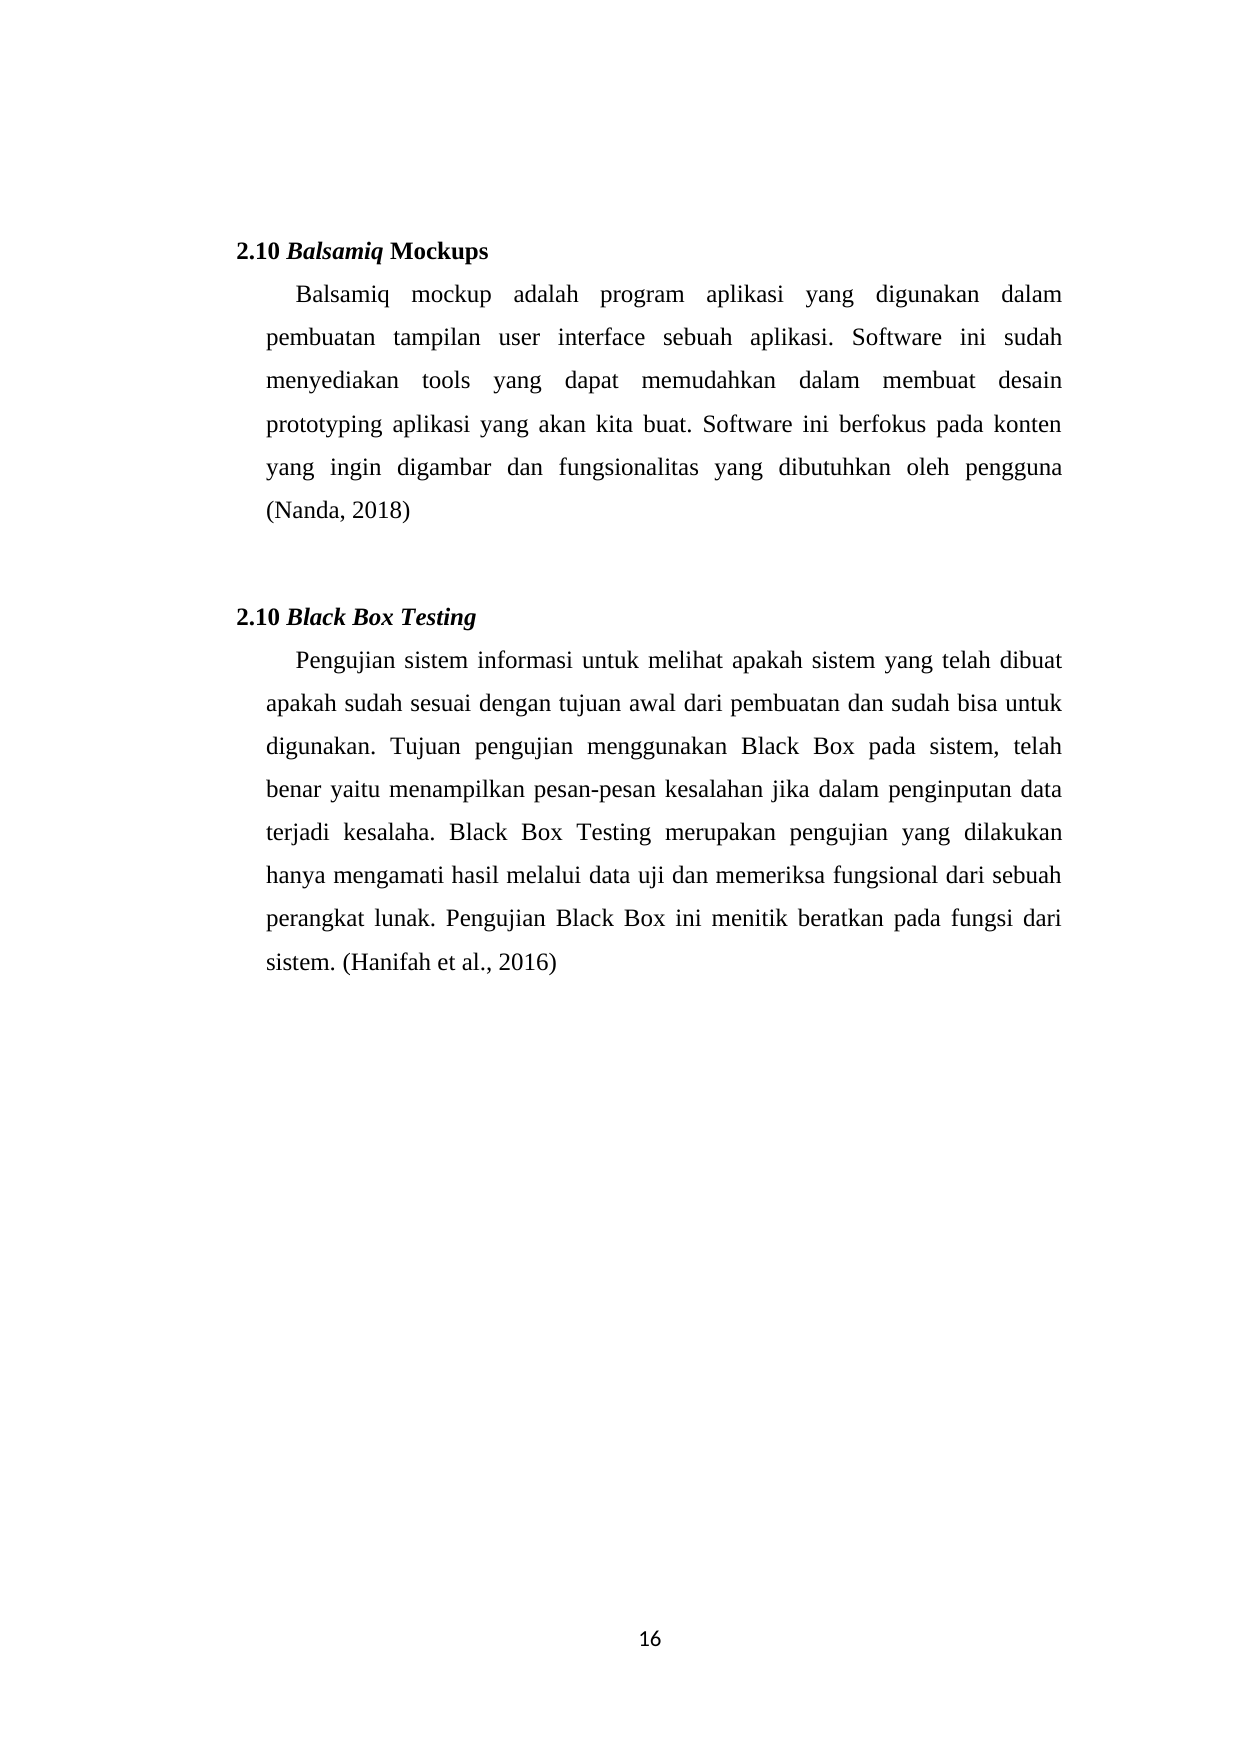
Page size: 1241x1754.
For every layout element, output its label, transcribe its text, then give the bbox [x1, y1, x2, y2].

text Balsamiq mockup adalah program aplikasi yang digunakan dalam pembuatan tampilan user interface sebuah aplikasi. Software ini sudah menyediakan tools yang dapat memudahkan dalam membuat desain prototyping aplikasi yang akan kita buat. Software ini berfokus pada konten yang ingin digambar dan fungsionalitas yang dibutuhkan oleh pengguna (Nanda, 2018) [266, 279, 1063, 524]
subtitle 2.10 Balsamiq Mockups [236, 236, 1063, 265]
subtitle 2.10 Black Box Testing [236, 602, 1063, 630]
text Pengujian sistem informasi untuk melihat apakah sistem yang telah dibuat apakah sudah sesuai dengan tujuan awal dari pembuatan dan sudah bisa untuk digunakan. Tujuan pengujian menggunakan Black Box pada sistem, telah benar yaitu menampilkan pesan-pesan kesalahan jika dalam penginputan data terjadi kesalaha. Black Box Testing merupakan pengujian yang dilakukan hanya mengamati hasil melalui data uji dan memeriksa fungsional dari sebuah perangkat lunak. Pengujian Black Box ini menitik beratkan pada fungsi dari sistem. (Hanifah et al., 2016) [266, 645, 1063, 975]
